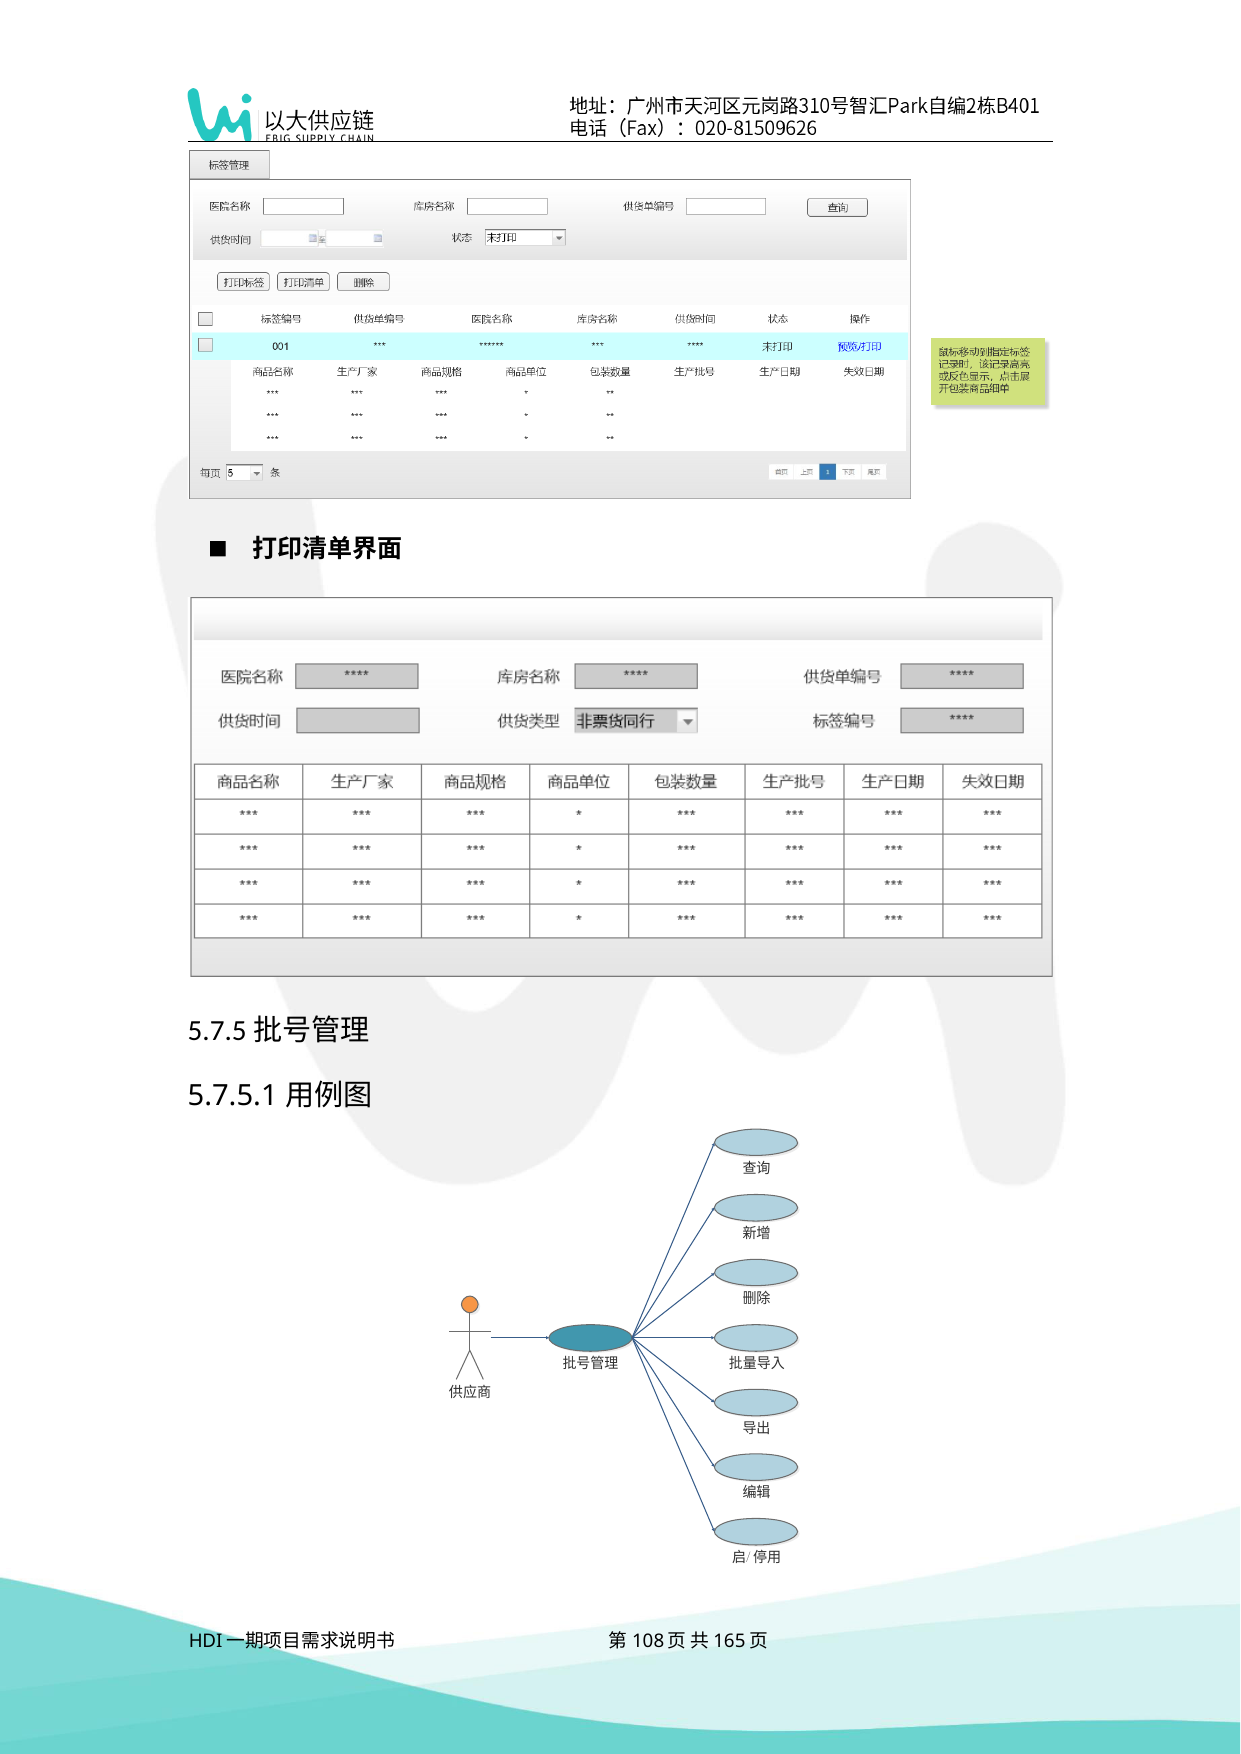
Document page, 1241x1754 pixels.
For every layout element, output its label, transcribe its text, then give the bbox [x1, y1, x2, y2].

list 打印清单界面 [208, 514, 1053, 580]
text 批号管理 [187, 994, 1053, 1060]
picture [0, 0, 1241, 1754]
text 用例图 [187, 1060, 1053, 1126]
